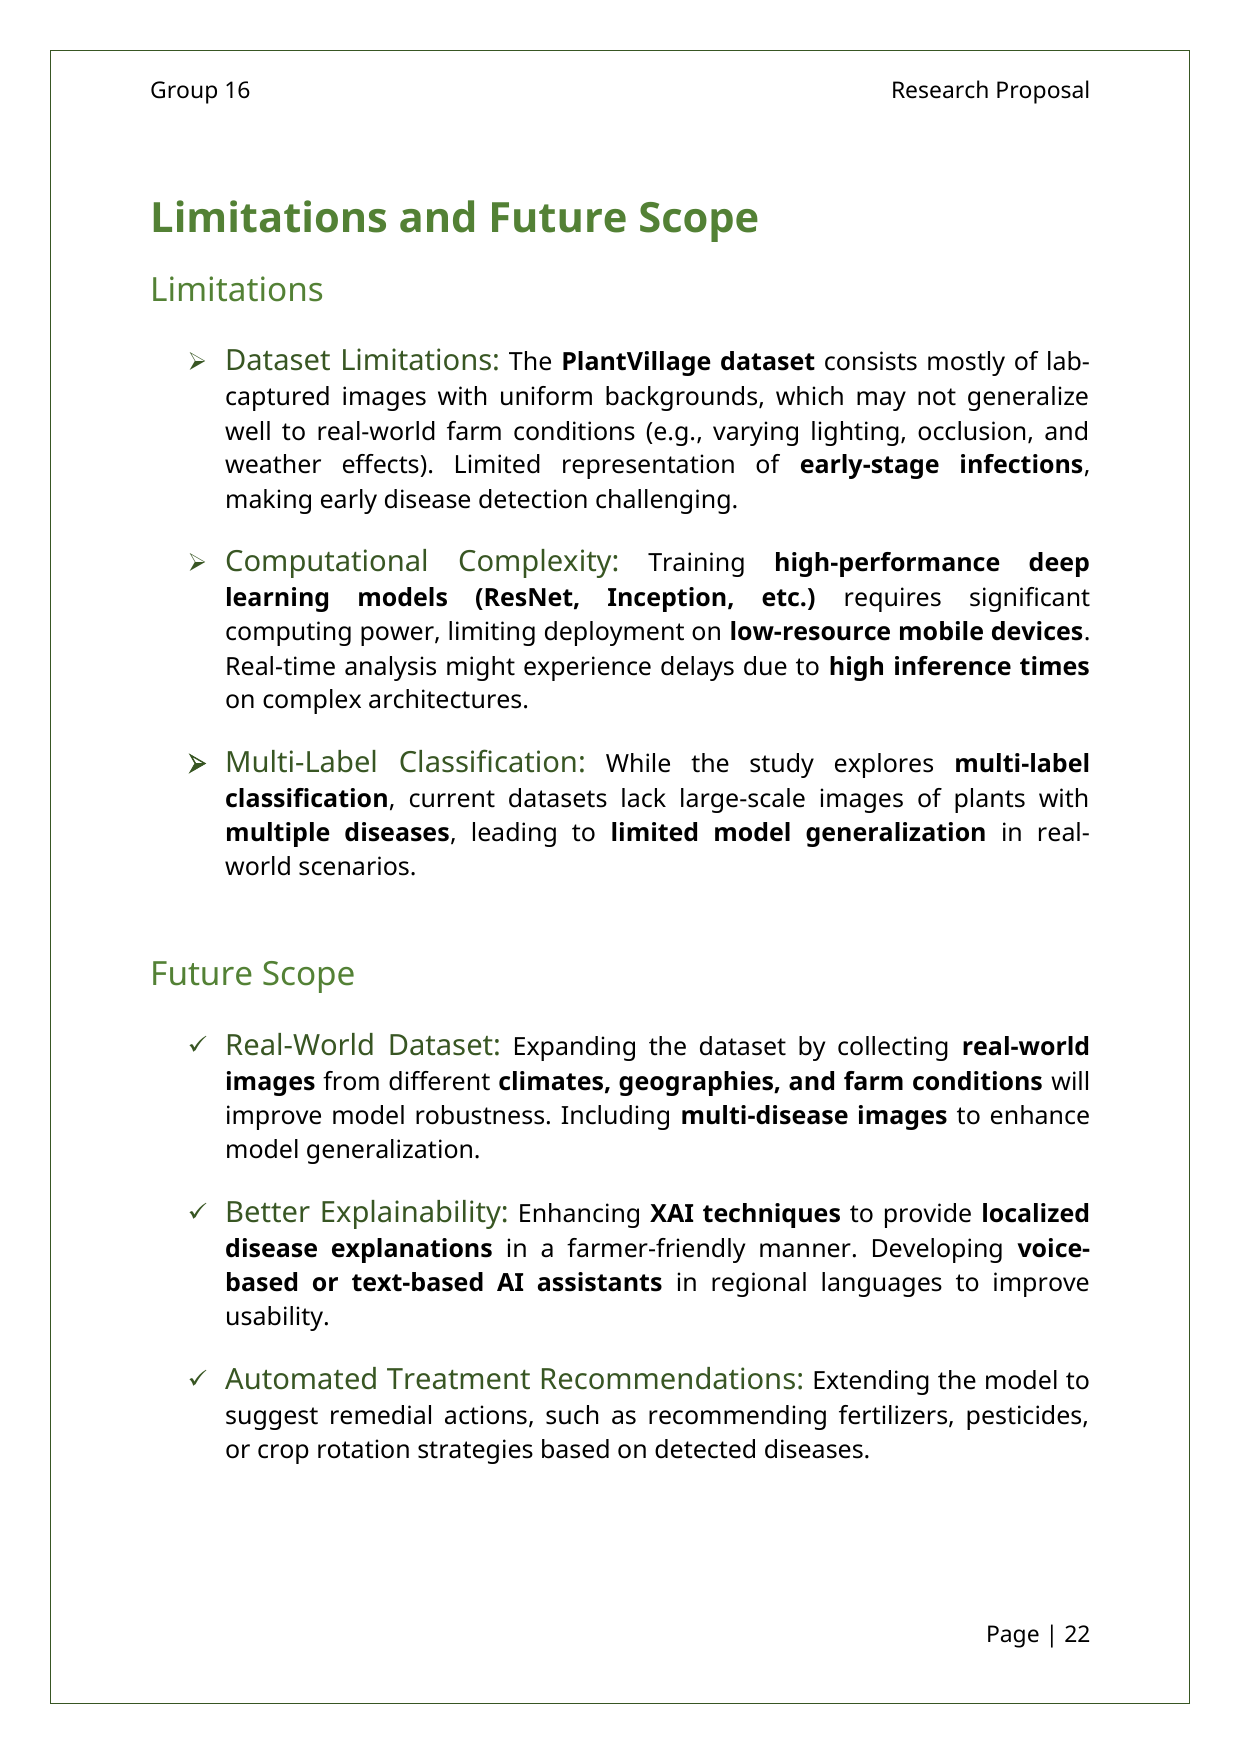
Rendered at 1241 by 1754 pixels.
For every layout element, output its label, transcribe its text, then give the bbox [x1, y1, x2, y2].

list Automated Treatment Recommendations: Extending the model to suggest remedial actions, such as recommending fertilizers, pesticides, or crop rotation strategies based on detected diseases. [187, 1358, 1090, 1466]
subtitle Future Scope [150, 950, 1090, 996]
list Multi-Label Classification: While the study explores multi-label classification, current datasets lack large-scale images of plants with multiple diseases, leading to limited model generalization in real-world scenarios. [187, 741, 1090, 883]
list Real-World Dataset: Expanding the dataset by collecting real-world images from different climates, geographies, and farm conditions will improve model robustness. Including multi-disease images to enhance model generalization. [187, 1024, 1090, 1166]
list Dataset Limitations: The PlantVillage dataset consists mostly of lab-captured images with uniform backgrounds, which may not generalize well to real-world farm conditions (e.g., varying lighting, occlusion, and weather effects). Limited representation of early-stage infections, making early disease detection challenging. [187, 339, 1090, 515]
list Better Explainability: Enhancing XAI techniques to provide localized disease explanations in a farmer-friendly manner. Developing voice-based or text-based AI assistants in regional languages to improve usability. [187, 1191, 1090, 1333]
text Limitations and Future Scope [150, 187, 1090, 244]
subtitle Limitations [150, 265, 1090, 311]
list Computational Complexity: Training high-performance deep learning models (ResNet, Inception, etc.) requires significant computing power, limiting deployment on low-resource mobile devices. Real-time analysis might experience delays due to high inference times on complex architectures. [187, 540, 1090, 716]
